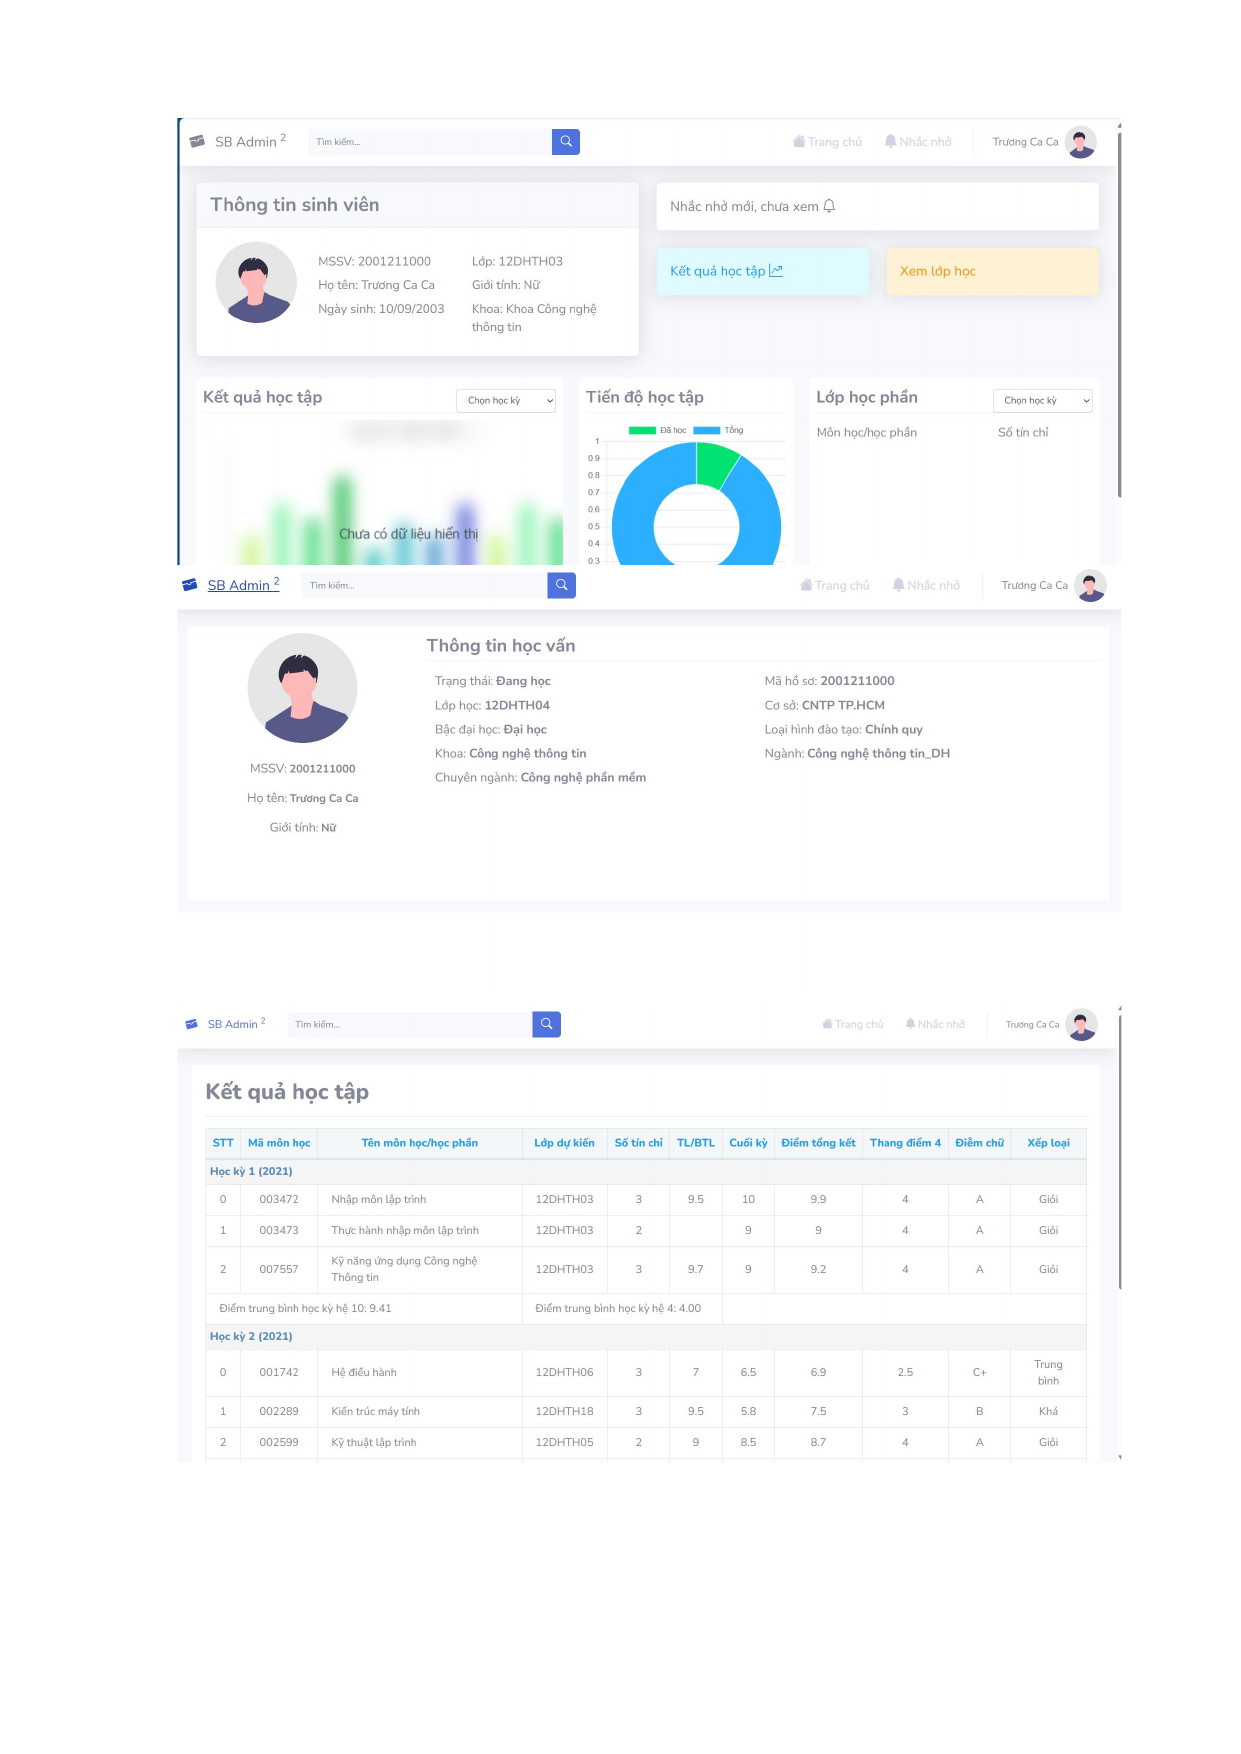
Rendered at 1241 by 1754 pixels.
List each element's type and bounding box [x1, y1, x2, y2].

picture [177, 1002, 1122, 1462]
picture [177, 118, 1122, 997]
